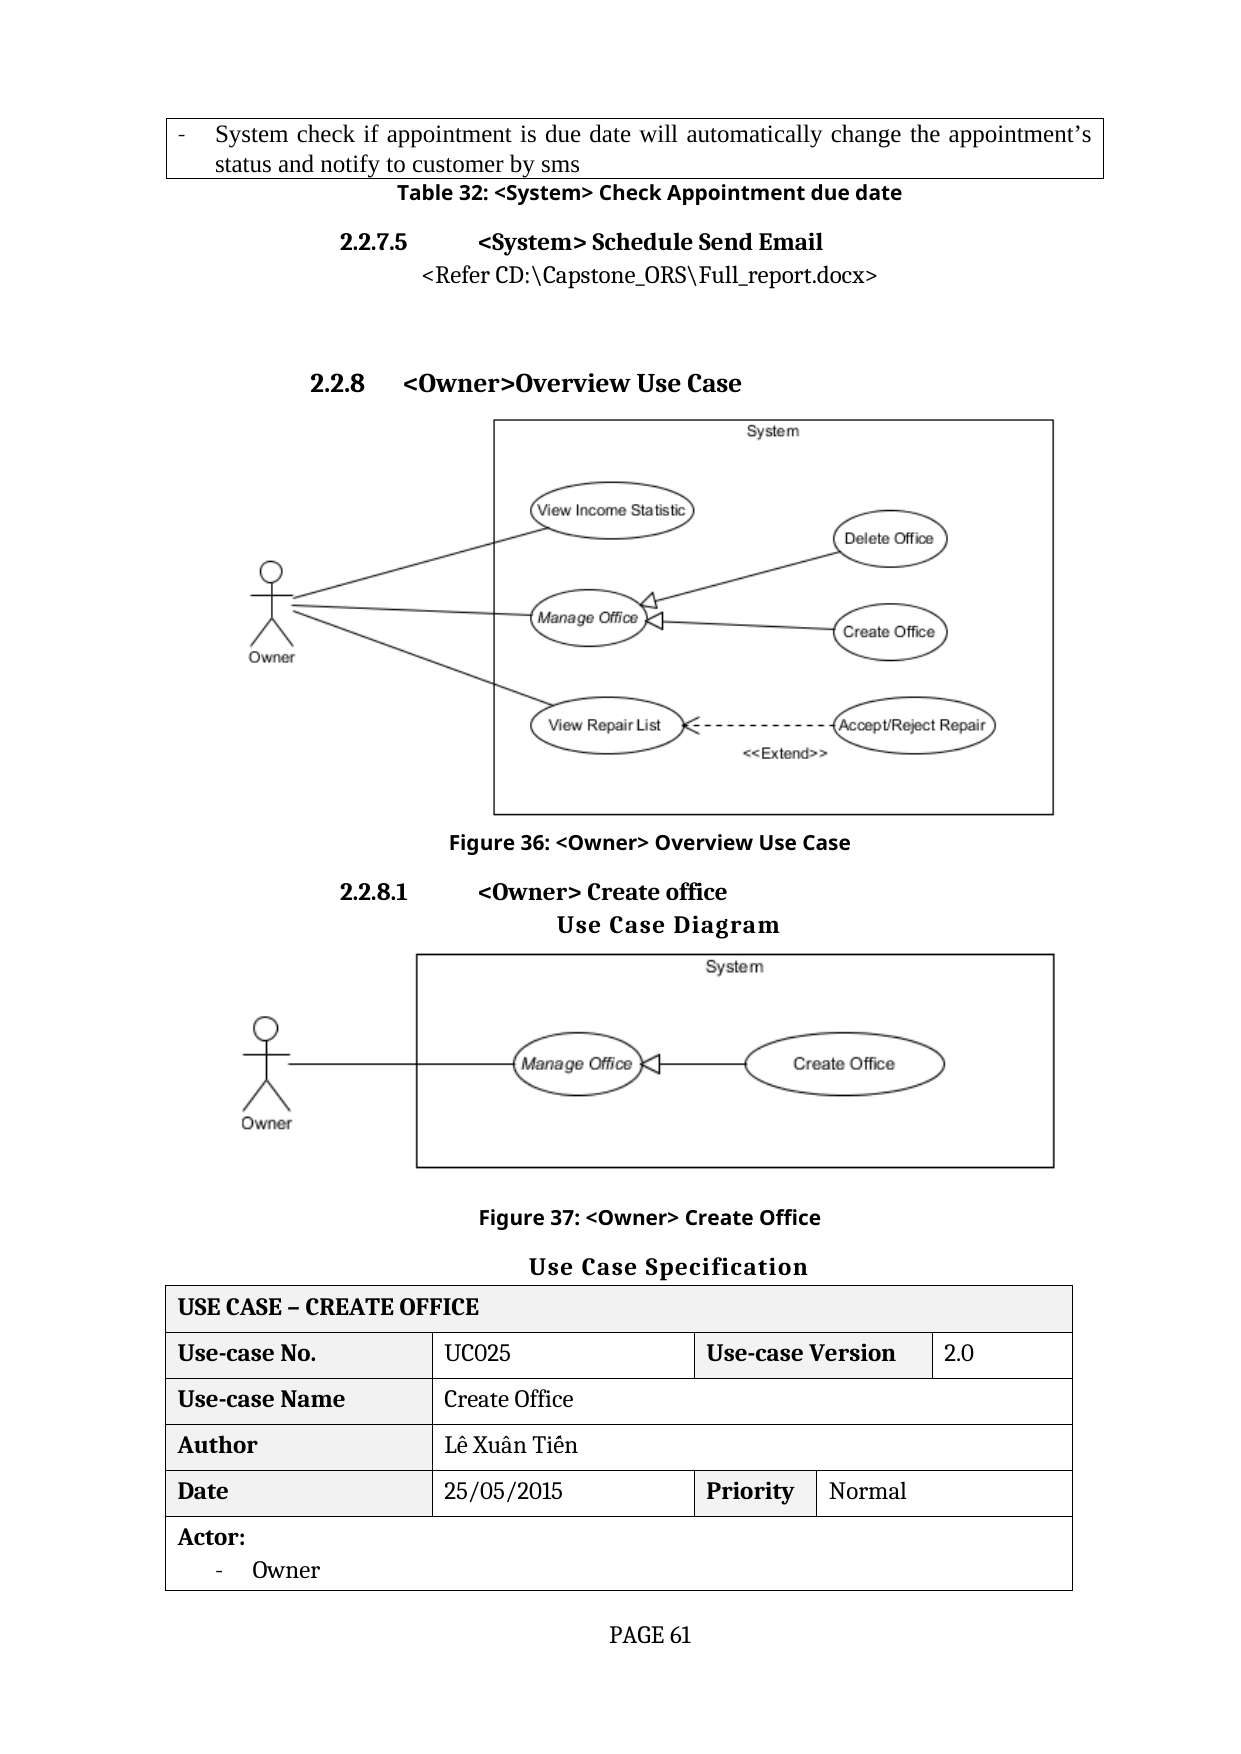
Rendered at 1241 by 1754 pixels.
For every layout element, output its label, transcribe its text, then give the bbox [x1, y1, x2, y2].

table_cell Author [166, 1425, 432, 1470]
table_cell 2.0 [933, 1333, 1072, 1378]
table_cell Priority [695, 1471, 816, 1516]
table_header USE CASE – CREATE OFFICE [166, 1286, 1072, 1332]
table_cell Create Office [433, 1379, 1072, 1424]
table_cell UC025 [433, 1333, 694, 1378]
table_cell Date [166, 1471, 432, 1516]
picture [241, 943, 1058, 1178]
table_cell Use-case Version [695, 1333, 932, 1378]
subtitle <Owner>Overview Use Case [310, 368, 1122, 400]
subtitle Use Case Specification [215, 1252, 1122, 1281]
subtitle <Owner> Create office [340, 878, 1122, 906]
table_cell Use-case No. [166, 1333, 432, 1378]
text <Refer CD:\Capstone_ORS\Full_report.docx> [177, 261, 1122, 289]
picture [236, 404, 1064, 824]
table_cell 25/05/2015 [433, 1471, 694, 1516]
subtitle Use Case Diagram [215, 911, 1122, 939]
table_cell Lê Xuân Tiến [433, 1425, 1072, 1470]
subtitle <System> Schedule Send Email [340, 228, 1122, 257]
table_cell Normal [817, 1471, 1072, 1516]
table_cell Use-case Name [166, 1379, 432, 1424]
